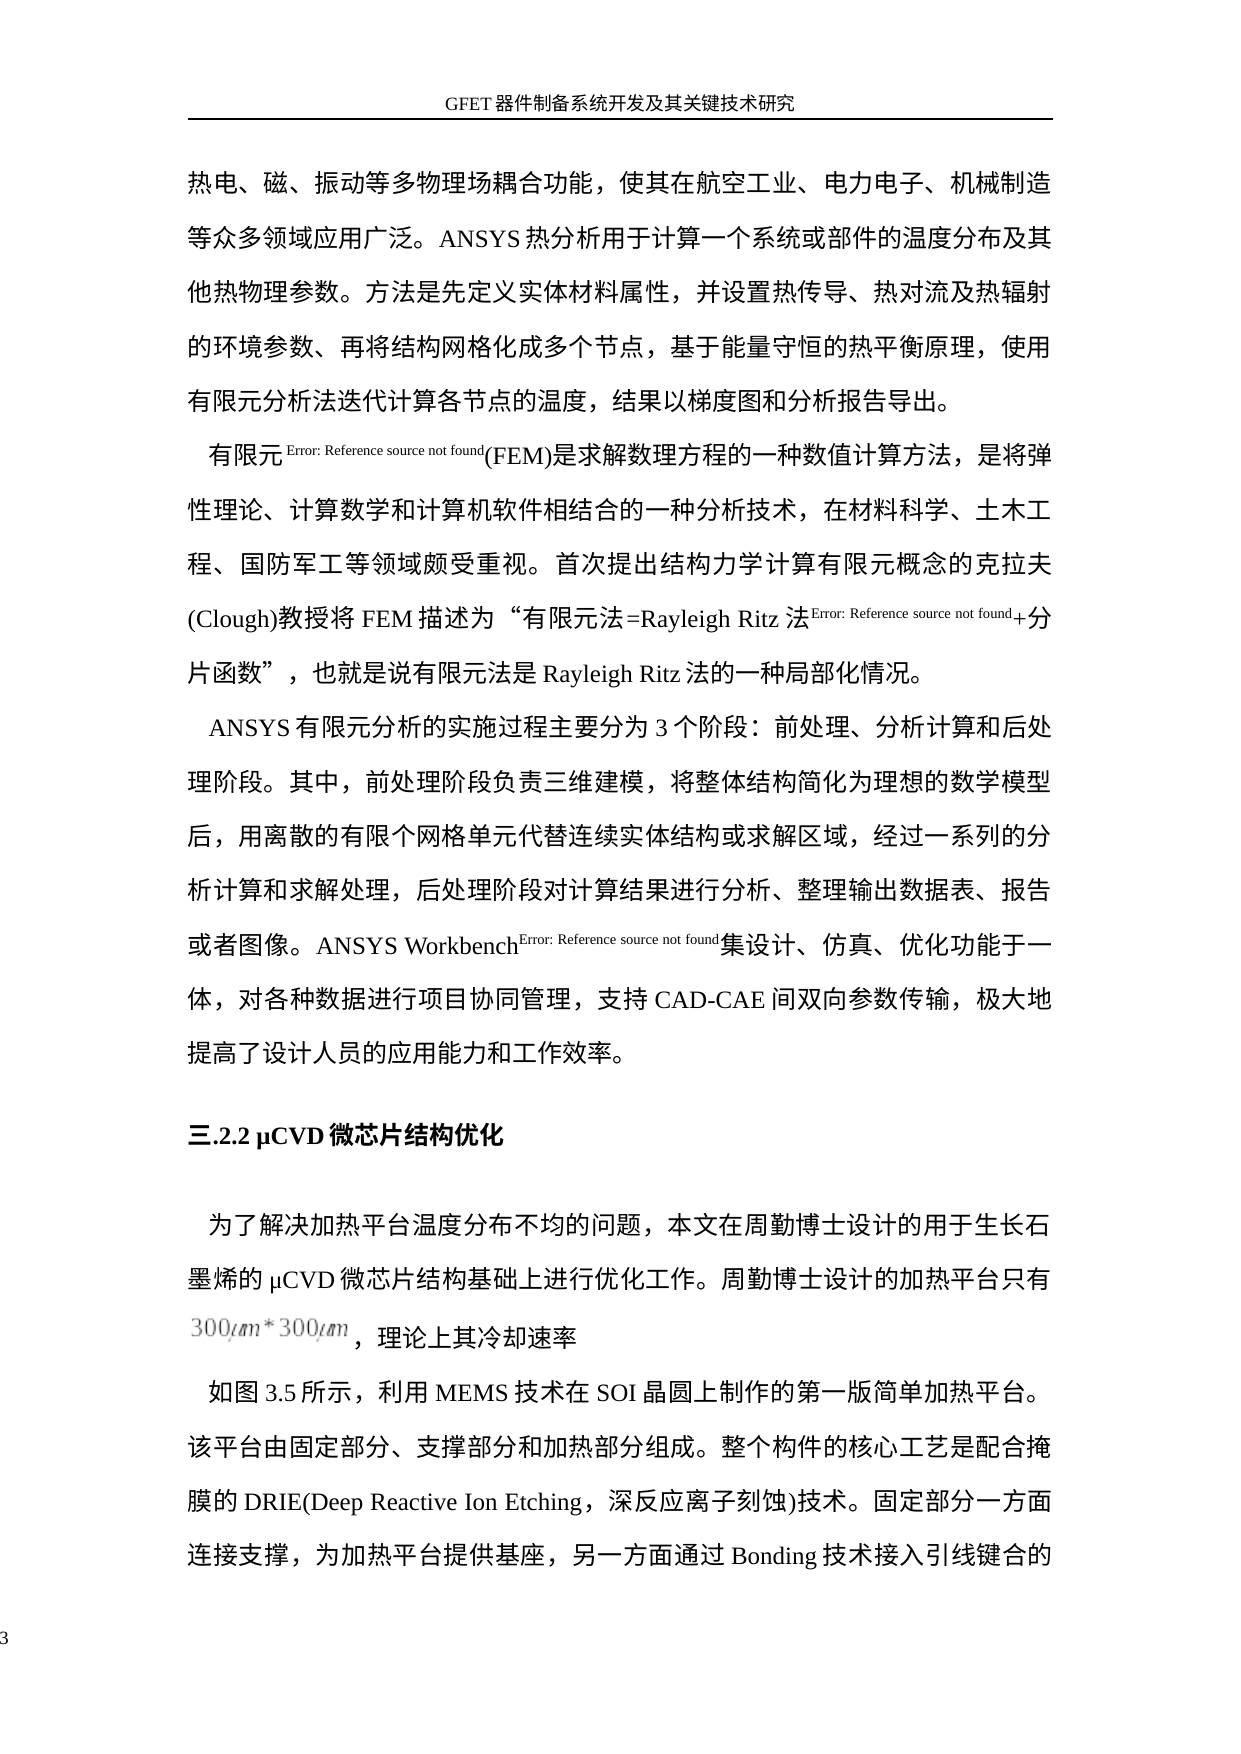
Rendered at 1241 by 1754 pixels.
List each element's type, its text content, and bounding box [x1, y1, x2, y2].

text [187, 1373, 1053, 1572]
text 为了解决加热平台温度分布不均的问题，本文在周勤博士设计的用于生长石墨烯的μCVD微芯片结构基础上进行优化工作。周勤博士设计的加热平台只有，理论上其冷却速率 [187, 1205, 1053, 1354]
subtitle μCVD微芯片结构优化 [187, 1115, 1053, 1152]
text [187, 164, 1053, 418]
